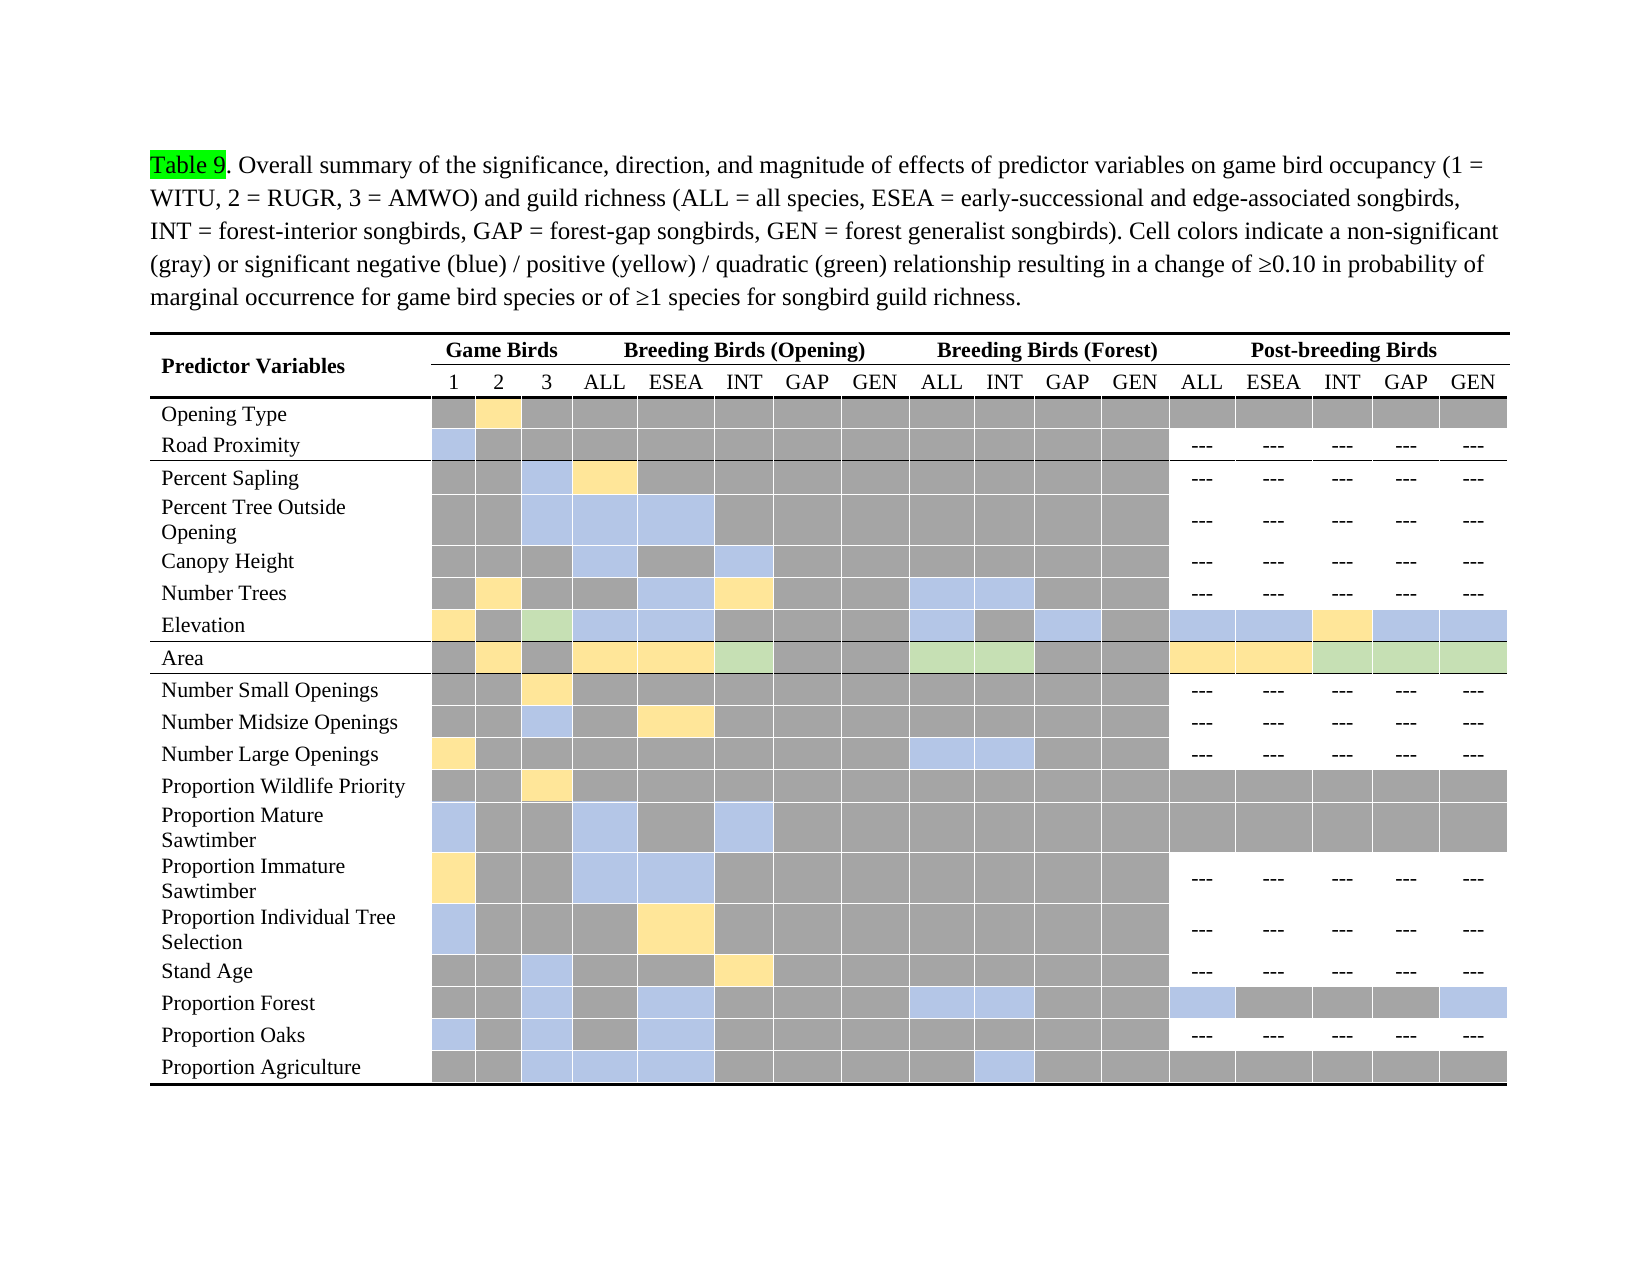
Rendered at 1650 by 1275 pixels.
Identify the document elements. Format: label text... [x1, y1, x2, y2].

table_cell --- [1373, 853, 1439, 903]
table_cell [1373, 610, 1439, 641]
table_cell --- [1440, 429, 1507, 460]
table_cell [638, 642, 714, 673]
table_cell [1035, 803, 1101, 852]
table_cell [638, 738, 714, 769]
table_cell [715, 853, 773, 903]
table_cell --- [1373, 904, 1439, 954]
table_cell [1035, 429, 1101, 460]
table_cell [1035, 853, 1101, 903]
table_cell [1102, 399, 1169, 428]
table_cell [842, 853, 909, 903]
table_cell [715, 399, 773, 428]
table_cell [1035, 955, 1101, 986]
table_cell --- [1373, 738, 1439, 769]
table_cell [522, 706, 572, 737]
table_cell [522, 429, 572, 460]
table_cell [522, 738, 572, 769]
table_cell --- [1170, 853, 1235, 903]
table_cell [522, 987, 572, 1018]
table_cell [476, 674, 521, 705]
table_cell [1170, 987, 1235, 1018]
table_cell [1170, 770, 1235, 801]
table_cell [842, 495, 909, 545]
table_cell [715, 495, 773, 545]
table_cell [1035, 904, 1101, 954]
table_cell [1440, 642, 1507, 673]
table_cell [476, 904, 521, 954]
table_cell [432, 461, 475, 494]
table_cell [638, 546, 714, 577]
table_cell --- [1313, 461, 1372, 494]
table_cell [1313, 642, 1372, 673]
table_cell [1313, 610, 1372, 641]
table_cell [1373, 642, 1439, 673]
table_cell [432, 853, 475, 903]
table_cell [522, 578, 572, 609]
table_cell [1102, 738, 1169, 769]
table_cell --- [1440, 578, 1507, 609]
table_cell [910, 399, 974, 428]
table_cell [638, 770, 714, 801]
table_cell Proportion Forest [150, 986, 431, 1018]
table_cell [573, 1051, 637, 1082]
table_cell [1236, 399, 1312, 428]
table_cell [432, 803, 475, 852]
table_cell [638, 803, 714, 852]
table_cell GAP [1034, 365, 1101, 396]
table_cell [842, 642, 909, 673]
table_cell [573, 987, 637, 1018]
table_cell [432, 546, 475, 577]
table_cell --- [1373, 461, 1439, 494]
table_cell --- [1373, 546, 1439, 577]
table_cell [910, 738, 974, 769]
table_cell --- [1313, 904, 1372, 954]
table_cell [975, 610, 1034, 641]
table_cell [573, 706, 637, 737]
table_cell [715, 610, 773, 641]
table_cell --- [1440, 955, 1507, 986]
table_cell [432, 578, 475, 609]
table_cell [638, 1051, 714, 1082]
table_cell [432, 738, 475, 769]
table_cell [522, 853, 572, 903]
table_cell [1440, 803, 1507, 852]
table_cell --- [1373, 1019, 1439, 1050]
table_cell [1102, 1019, 1169, 1050]
table_cell --- [1170, 955, 1235, 986]
table_cell [910, 955, 974, 986]
table_header Predictor Variables [150, 335, 431, 396]
table_cell [975, 461, 1034, 494]
table_cell [715, 770, 773, 801]
table_cell [1035, 706, 1101, 737]
table_cell [432, 495, 475, 545]
table_cell [774, 610, 841, 641]
table_cell --- [1313, 706, 1372, 737]
table_cell [1035, 642, 1101, 673]
table_cell --- [1236, 853, 1312, 903]
table_cell [774, 803, 841, 852]
table_cell [522, 495, 572, 545]
table_header Breeding Birds (Forest) [917, 335, 1177, 364]
table_cell [774, 738, 841, 769]
table_cell ALL [572, 365, 637, 396]
table_cell [1102, 770, 1169, 801]
table_cell [975, 1019, 1034, 1050]
table_cell --- [1313, 853, 1372, 903]
table_cell [476, 955, 521, 986]
table_cell --- [1236, 1019, 1312, 1050]
table_cell ESEA [637, 365, 714, 396]
table_cell [1035, 738, 1101, 769]
text Table 9. Overall summary of the significance, direction, and magnitude of effects of predictor variables on game bird occupancy (1 = WITU, 2 = RUGR, 3 = AMWO) and guild richness (ALL = all species, ESEA = early-successional and edge-associated songbirds, INT = forest-interior songbirds, GAP = forest-gap songbirds, GEN = forest generalist songbirds). Cell colors indicate a non-significant (gray) or significant negative (blue) / positive (yellow) / quadratic (green) relationship resulting in a change of ≥0.10 in probability of marginal occurrence for game bird species or of ≥1 species for songbird guild richness. [150, 150, 1500, 311]
table_cell [774, 674, 841, 705]
table_cell Proportion Agriculture [150, 1050, 431, 1082]
table_cell [476, 738, 521, 769]
table_cell Percent Sapling [150, 461, 431, 494]
table_cell Number Midsize Openings [150, 705, 431, 737]
table_cell [638, 578, 714, 609]
table_cell [1035, 546, 1101, 577]
table_cell [842, 546, 909, 577]
table_cell Percent Tree Outside Opening [150, 494, 431, 545]
table_cell [476, 987, 521, 1018]
table_cell [975, 642, 1034, 673]
table_cell [1035, 987, 1101, 1018]
table_cell [975, 987, 1034, 1018]
table_cell [975, 1051, 1034, 1082]
table_cell [638, 674, 714, 705]
table_cell [975, 429, 1034, 460]
table_cell [715, 578, 773, 609]
table_cell [638, 610, 714, 641]
table_cell [476, 546, 521, 577]
table_cell --- [1170, 674, 1235, 705]
table_cell [522, 1019, 572, 1050]
table_cell [975, 546, 1034, 577]
table_cell [1102, 461, 1169, 494]
table_cell --- [1170, 495, 1235, 545]
table_cell --- [1313, 955, 1372, 986]
table_cell [910, 1019, 974, 1050]
table_cell [476, 642, 521, 673]
table_cell [975, 578, 1034, 609]
table_header Post-breeding Birds [1178, 335, 1510, 364]
table_cell --- [1313, 578, 1372, 609]
table_cell [1313, 987, 1372, 1018]
table_cell [432, 642, 475, 673]
table_cell GEN [1101, 365, 1169, 396]
table_cell [1373, 1051, 1439, 1082]
table_cell [1170, 399, 1235, 428]
table_cell [715, 674, 773, 705]
table_cell [774, 853, 841, 903]
table_cell --- [1440, 461, 1507, 494]
table_cell [1035, 461, 1101, 494]
table_cell [975, 706, 1034, 737]
table_cell [715, 738, 773, 769]
table_cell [522, 461, 572, 494]
table_cell [476, 853, 521, 903]
table_cell [842, 904, 909, 954]
table_cell [522, 1051, 572, 1082]
table_cell --- [1236, 429, 1312, 460]
table_cell [774, 770, 841, 801]
table_cell GAP [774, 365, 841, 396]
table_cell [842, 461, 909, 494]
table_header Game Birds [431, 335, 572, 364]
table_cell [910, 1051, 974, 1082]
table_cell [715, 429, 773, 460]
table_cell [573, 399, 637, 428]
table_cell [1236, 803, 1312, 852]
table_cell [522, 399, 572, 428]
table_cell INT [1312, 365, 1373, 396]
table_cell --- [1236, 546, 1312, 577]
table_cell Number Large Openings [150, 737, 431, 769]
table_cell [910, 546, 974, 577]
table_cell [638, 904, 714, 954]
table_cell --- [1313, 674, 1372, 705]
table_cell [910, 904, 974, 954]
table_cell [432, 399, 475, 428]
table_cell [1035, 495, 1101, 545]
table_cell --- [1236, 461, 1312, 494]
table_cell [1035, 1019, 1101, 1050]
table_cell --- [1170, 461, 1235, 494]
table_cell [1035, 399, 1101, 428]
table_cell [432, 1051, 475, 1082]
table_cell [476, 770, 521, 801]
table_cell [1440, 1051, 1507, 1082]
table_cell --- [1236, 738, 1312, 769]
table_cell [910, 610, 974, 641]
table_cell --- [1236, 955, 1312, 986]
table_cell --- [1373, 674, 1439, 705]
table_cell [432, 706, 475, 737]
table_cell [774, 546, 841, 577]
table_cell [522, 955, 572, 986]
table_cell Elevation [150, 609, 431, 641]
table_cell [638, 495, 714, 545]
table_cell [910, 770, 974, 801]
table_cell [1102, 987, 1169, 1018]
table_cell [1102, 904, 1169, 954]
table_cell [476, 399, 521, 428]
table_cell --- [1236, 495, 1312, 545]
table_cell [638, 955, 714, 986]
table_cell [842, 399, 909, 428]
table_cell [774, 955, 841, 986]
table_cell [910, 461, 974, 494]
table_cell [910, 803, 974, 852]
table_cell [638, 987, 714, 1018]
table_cell [715, 461, 773, 494]
table_cell [975, 853, 1034, 903]
table_cell [573, 738, 637, 769]
table_cell [638, 853, 714, 903]
table_cell --- [1313, 495, 1372, 545]
table_cell [573, 642, 637, 673]
table_cell [975, 803, 1034, 852]
table_cell [1313, 803, 1372, 852]
table_cell [432, 987, 475, 1018]
table_cell Number Trees [150, 577, 431, 609]
table_cell --- [1170, 706, 1235, 737]
table_cell [1373, 399, 1439, 428]
table_cell [910, 429, 974, 460]
table_cell Proportion Individual Tree Selection [150, 903, 431, 954]
table_cell [715, 546, 773, 577]
table_cell [842, 955, 909, 986]
table_cell [910, 495, 974, 545]
table_cell [774, 399, 841, 428]
table_cell [1035, 770, 1101, 801]
table_cell [975, 904, 1034, 954]
table_cell [522, 546, 572, 577]
table_cell [1102, 578, 1169, 609]
table_cell --- [1236, 706, 1312, 737]
table_cell [774, 904, 841, 954]
table_cell [573, 461, 637, 494]
table_cell [715, 803, 773, 852]
table_cell [432, 955, 475, 986]
table_cell --- [1313, 738, 1372, 769]
table_cell Number Small Openings [150, 674, 431, 705]
table_cell [1102, 429, 1169, 460]
table_cell [1035, 1051, 1101, 1082]
table_cell --- [1170, 546, 1235, 577]
table_cell [715, 642, 773, 673]
table_cell --- [1440, 904, 1507, 954]
table_cell [910, 674, 974, 705]
table_cell [910, 853, 974, 903]
table_cell Canopy Height [150, 545, 431, 577]
table_cell [476, 1051, 521, 1082]
table_cell [975, 770, 1034, 801]
table_cell [476, 803, 521, 852]
table_cell --- [1236, 674, 1312, 705]
table_cell Proportion Wildlife Priority [150, 769, 431, 801]
table_cell [975, 495, 1034, 545]
table_cell [842, 578, 909, 609]
table_cell [1313, 1051, 1372, 1082]
table_cell [1373, 803, 1439, 852]
table_cell [774, 1051, 841, 1082]
table_cell [476, 461, 521, 494]
table_cell --- [1373, 706, 1439, 737]
table_cell [715, 987, 773, 1018]
table_cell Proportion Immature Sawtimber [150, 852, 431, 903]
table_cell [842, 987, 909, 1018]
table_cell [432, 610, 475, 641]
table_cell [1102, 610, 1169, 641]
table_cell [1035, 578, 1101, 609]
table_cell [1102, 853, 1169, 903]
table_cell [1373, 987, 1439, 1018]
table_cell [573, 546, 637, 577]
table_header Breeding Birds (Opening) [572, 335, 917, 364]
table_cell [774, 706, 841, 737]
table_cell [1440, 610, 1507, 641]
table_cell [573, 674, 637, 705]
table_cell Road Proximity [150, 428, 431, 460]
table_cell [432, 770, 475, 801]
table_cell --- [1236, 578, 1312, 609]
table_cell [573, 429, 637, 460]
table_cell [573, 803, 637, 852]
table_cell [476, 610, 521, 641]
table_cell [573, 1019, 637, 1050]
table_cell [573, 904, 637, 954]
table_cell [774, 461, 841, 494]
table_cell [975, 955, 1034, 986]
table_cell [842, 738, 909, 769]
table_cell [1236, 987, 1312, 1018]
table_cell --- [1170, 738, 1235, 769]
table_cell [1102, 642, 1169, 673]
table_cell GEN [1439, 365, 1507, 396]
table_cell [573, 955, 637, 986]
table_cell [476, 429, 521, 460]
table_cell [573, 578, 637, 609]
table_cell 2 [476, 365, 521, 396]
table_cell --- [1373, 429, 1439, 460]
table_cell [842, 429, 909, 460]
table_cell [432, 1019, 475, 1050]
table_cell --- [1440, 495, 1507, 545]
table_cell [1170, 803, 1235, 852]
table_cell --- [1440, 674, 1507, 705]
table_cell [842, 803, 909, 852]
table_cell --- [1170, 578, 1235, 609]
table_cell [1313, 770, 1372, 801]
table_cell [432, 429, 475, 460]
table_cell --- [1373, 578, 1439, 609]
table_cell [522, 642, 572, 673]
table_cell [1236, 642, 1312, 673]
table_cell [1313, 399, 1372, 428]
table_cell Stand Age [150, 954, 431, 986]
table_cell [522, 803, 572, 852]
table_cell [638, 429, 714, 460]
table_cell --- [1313, 1019, 1372, 1050]
table_cell [774, 987, 841, 1018]
table_cell [1440, 399, 1507, 428]
table_cell --- [1440, 546, 1507, 577]
table_cell [573, 610, 637, 641]
table_cell --- [1440, 853, 1507, 903]
table_cell --- [1170, 1019, 1235, 1050]
table_cell --- [1440, 706, 1507, 737]
table_cell Proportion Mature Sawtimber [150, 801, 431, 852]
table_cell [1102, 1051, 1169, 1082]
table_cell [573, 853, 637, 903]
table_cell [715, 1051, 773, 1082]
table_cell [1440, 987, 1507, 1018]
table_cell [975, 738, 1034, 769]
table_cell [522, 770, 572, 801]
table_cell [638, 399, 714, 428]
table_cell [975, 399, 1034, 428]
table_cell [638, 706, 714, 737]
table_cell [774, 642, 841, 673]
table_cell [910, 987, 974, 1018]
table_cell [910, 706, 974, 737]
table_cell Area [150, 642, 431, 673]
table_cell [910, 642, 974, 673]
table_cell GEN [841, 365, 909, 396]
table_cell 3 [521, 365, 572, 396]
table_cell [1102, 955, 1169, 986]
table_cell [715, 904, 773, 954]
table_cell [1102, 706, 1169, 737]
table_cell [774, 1019, 841, 1050]
table_cell --- [1170, 904, 1235, 954]
table_cell [774, 495, 841, 545]
table_cell [1102, 495, 1169, 545]
table_cell [1102, 674, 1169, 705]
table_cell [1236, 610, 1312, 641]
table_cell [774, 429, 841, 460]
table_cell 1 [431, 365, 476, 396]
table_cell [842, 706, 909, 737]
table_cell INT [975, 365, 1034, 396]
table_cell --- [1373, 955, 1439, 986]
table_cell [522, 610, 572, 641]
table_cell [1236, 1051, 1312, 1082]
table_cell --- [1373, 495, 1439, 545]
table_cell [1102, 546, 1169, 577]
table_cell [842, 1051, 909, 1082]
table_cell [715, 706, 773, 737]
table_cell Opening Type [150, 399, 431, 428]
table_cell [573, 770, 637, 801]
table_cell --- [1440, 1019, 1507, 1050]
table_cell [1170, 642, 1235, 673]
table_cell [432, 674, 475, 705]
table_cell ALL [1169, 365, 1235, 396]
table_cell [638, 461, 714, 494]
table_cell [432, 904, 475, 954]
table_cell [522, 674, 572, 705]
table_cell [476, 706, 521, 737]
table_cell --- [1236, 904, 1312, 954]
table_cell --- [1313, 546, 1372, 577]
table_cell [1170, 610, 1235, 641]
table_cell [975, 674, 1034, 705]
table_cell [1170, 1051, 1235, 1082]
table_cell ALL [909, 365, 974, 396]
table_cell [1035, 610, 1101, 641]
table_cell [476, 578, 521, 609]
table_cell [476, 1019, 521, 1050]
table_cell [573, 495, 637, 545]
table_cell GAP [1373, 365, 1439, 396]
table_cell [1035, 674, 1101, 705]
table_cell [638, 1019, 714, 1050]
table_cell [842, 674, 909, 705]
table_cell Proportion Oaks [150, 1018, 431, 1050]
table_cell --- [1440, 738, 1507, 769]
table_cell [715, 1019, 773, 1050]
table_cell [842, 610, 909, 641]
table_cell [522, 904, 572, 954]
table_cell [476, 495, 521, 545]
table_cell [842, 1019, 909, 1050]
table_cell [842, 770, 909, 801]
table_cell [1236, 770, 1312, 801]
table_cell --- [1313, 429, 1372, 460]
table_cell [1373, 770, 1439, 801]
table_cell --- [1170, 429, 1235, 460]
table_cell [1102, 803, 1169, 852]
table_cell [910, 578, 974, 609]
table_cell [715, 955, 773, 986]
table_cell INT [715, 365, 774, 396]
table_cell ESEA [1235, 365, 1312, 396]
table_cell [1440, 770, 1507, 801]
table_cell [774, 578, 841, 609]
